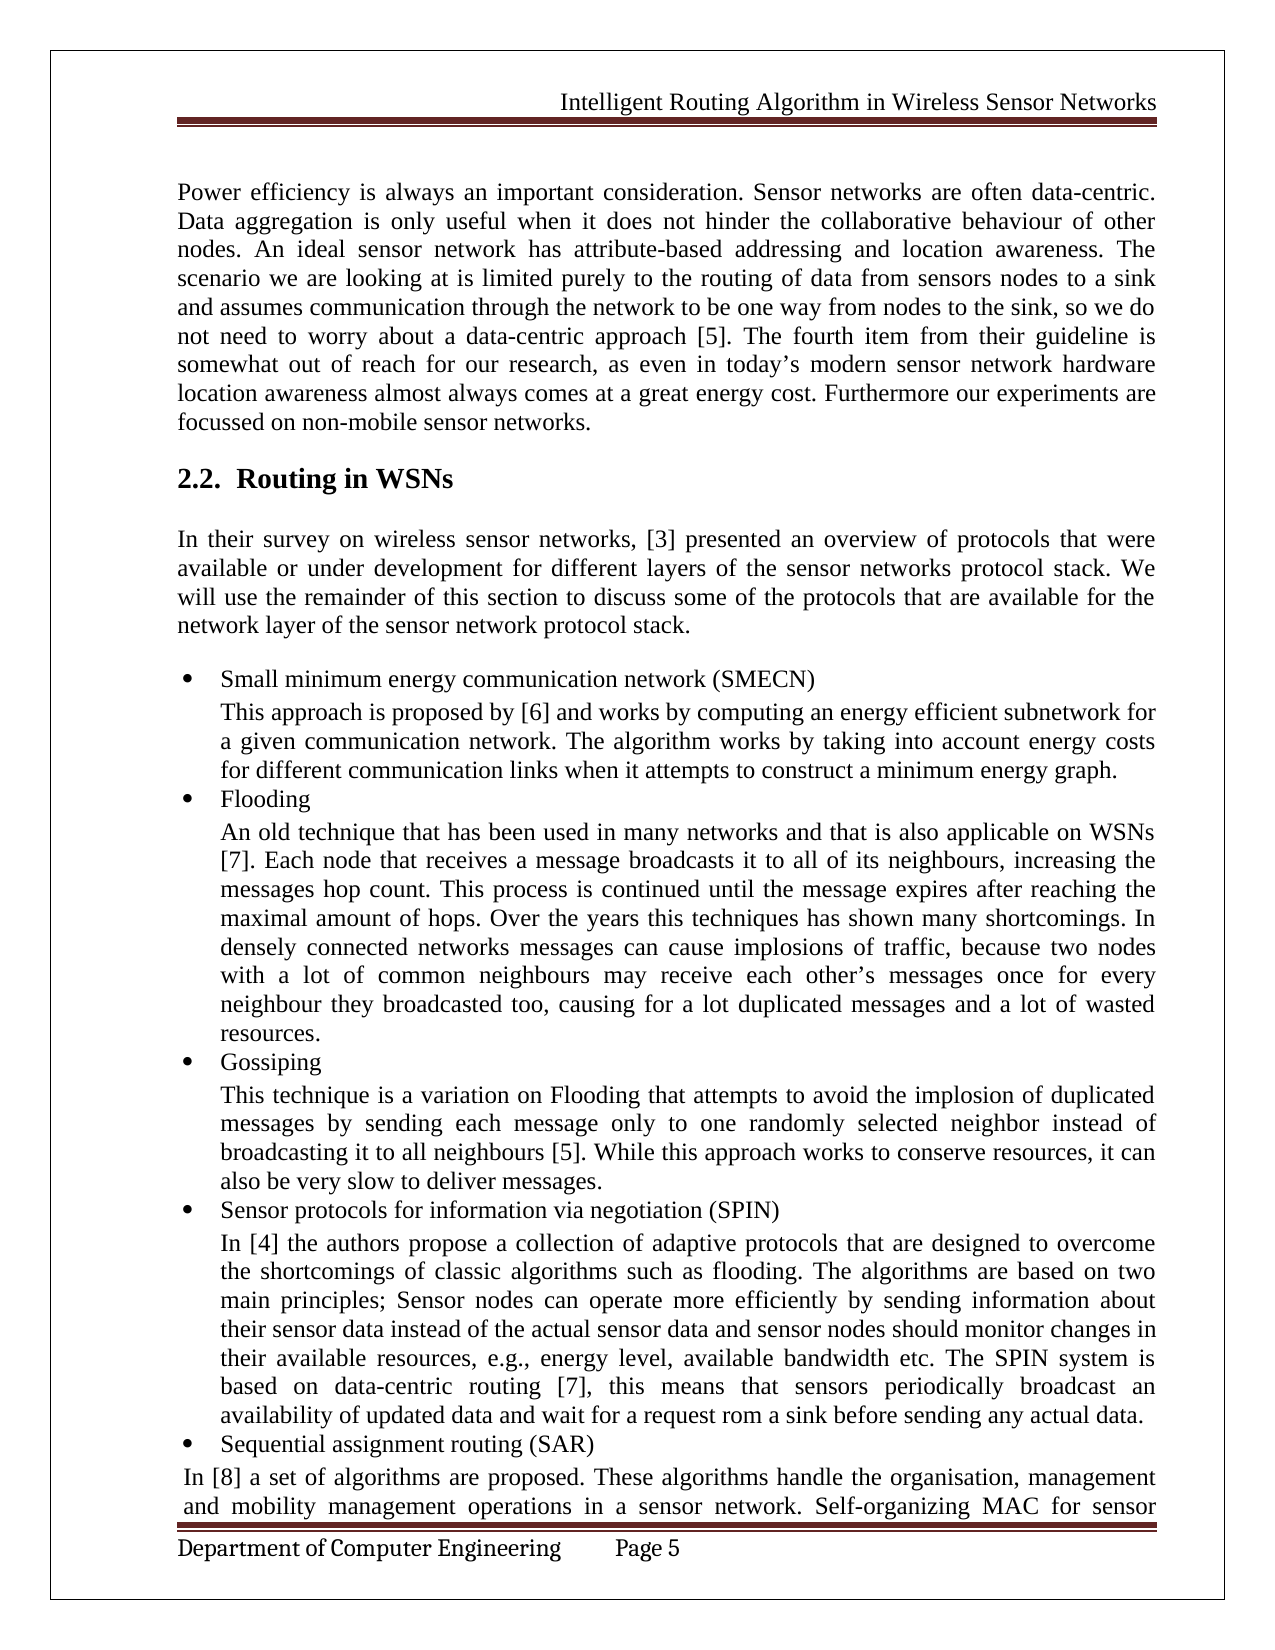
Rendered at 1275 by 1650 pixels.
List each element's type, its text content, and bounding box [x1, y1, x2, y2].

list This approach is proposed by [6] and works by computing an energy efficient subnetwork for a given communication network. The algorithm works by taking into account energy costs for different communication links when it attempts to construct a minimum energy graph. [220, 697, 1157, 784]
text In their survey on wireless sensor networks, [3] presented an overview of protocols that were available or under development for different layers of the sensor networks protocol stack. We will use the remainder of this section to discuss some of the protocols that are available for the network layer of the sensor network protocol stack. [177, 524, 1157, 639]
list Flooding [183, 784, 1157, 812]
text Power efficiency is always an important consideration. Sensor networks are often data-centric. Data aggregation is only useful when it does not hinder the collaborative behaviour of other nodes. An ideal sensor network has attribute-based addressing and location awareness. The scenario we are looking at is limited purely to the routing of data from sensors nodes to a sink and assumes communication through the network to be one way from nodes to the sink, so we do not need to worry about a data-centric approach [5]. The fourth item from their guideline is somewhat out of reach for our research, as even in today’s modern sensor network hardware location awareness almost always comes at a great energy cost. Furthermore our experiments are focussed on non-mobile sensor networks. [177, 177, 1157, 436]
list Sequential assignment routing (SAR) [183, 1429, 1157, 1458]
list Sensor protocols for information via negotiation (SPIN) [183, 1195, 1157, 1223]
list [183, 1462, 1157, 1519]
list Routing in WSNs [177, 461, 1157, 494]
list In [4] the authors propose a collection of adaptive protocols that are designed to overcome the shortcomings of classic algorithms such as flooding. The algorithms are based on two main principles; Sensor nodes can operate more efficiently by sending information about their sensor data instead of the actual sensor data and sensor nodes should monitor changes in their available resources, e.g., energy level, available bandwidth etc. The SPIN system is based on data-centric routing [7], this means that sensors periodically broadcast an availability of updated data and wait for a request rom a sink before sending any actual data. [220, 1228, 1157, 1429]
list Small minimum energy communication network (SMECN) [183, 664, 1157, 693]
list An old technique that has been used in many networks and that is also applicable on WSNs [7]. Each node that receives a message broadcasts it to all of its neighbours, increasing the messages hop count. This process is continued until the message expires after reaching the maximal amount of hops. Over the years this techniques has shown many shortcomings. In densely connected networks messages can cause implosions of traffic, because two nodes with a lot of common neighbours may receive each other’s messages once for every neighbour they broadcasted too, causing for a lot duplicated messages and a lot of wasted resources. [220, 817, 1157, 1047]
list Gossiping [183, 1047, 1157, 1075]
list This technique is a variation on Flooding that attempts to avoid the implosion of duplicated messages by sending each message only to one randomly selected neighbor instead of broadcasting it to all neighbours [5]. While this approach works to conserve resources, it can also be very slow to deliver messages. [220, 1080, 1157, 1195]
